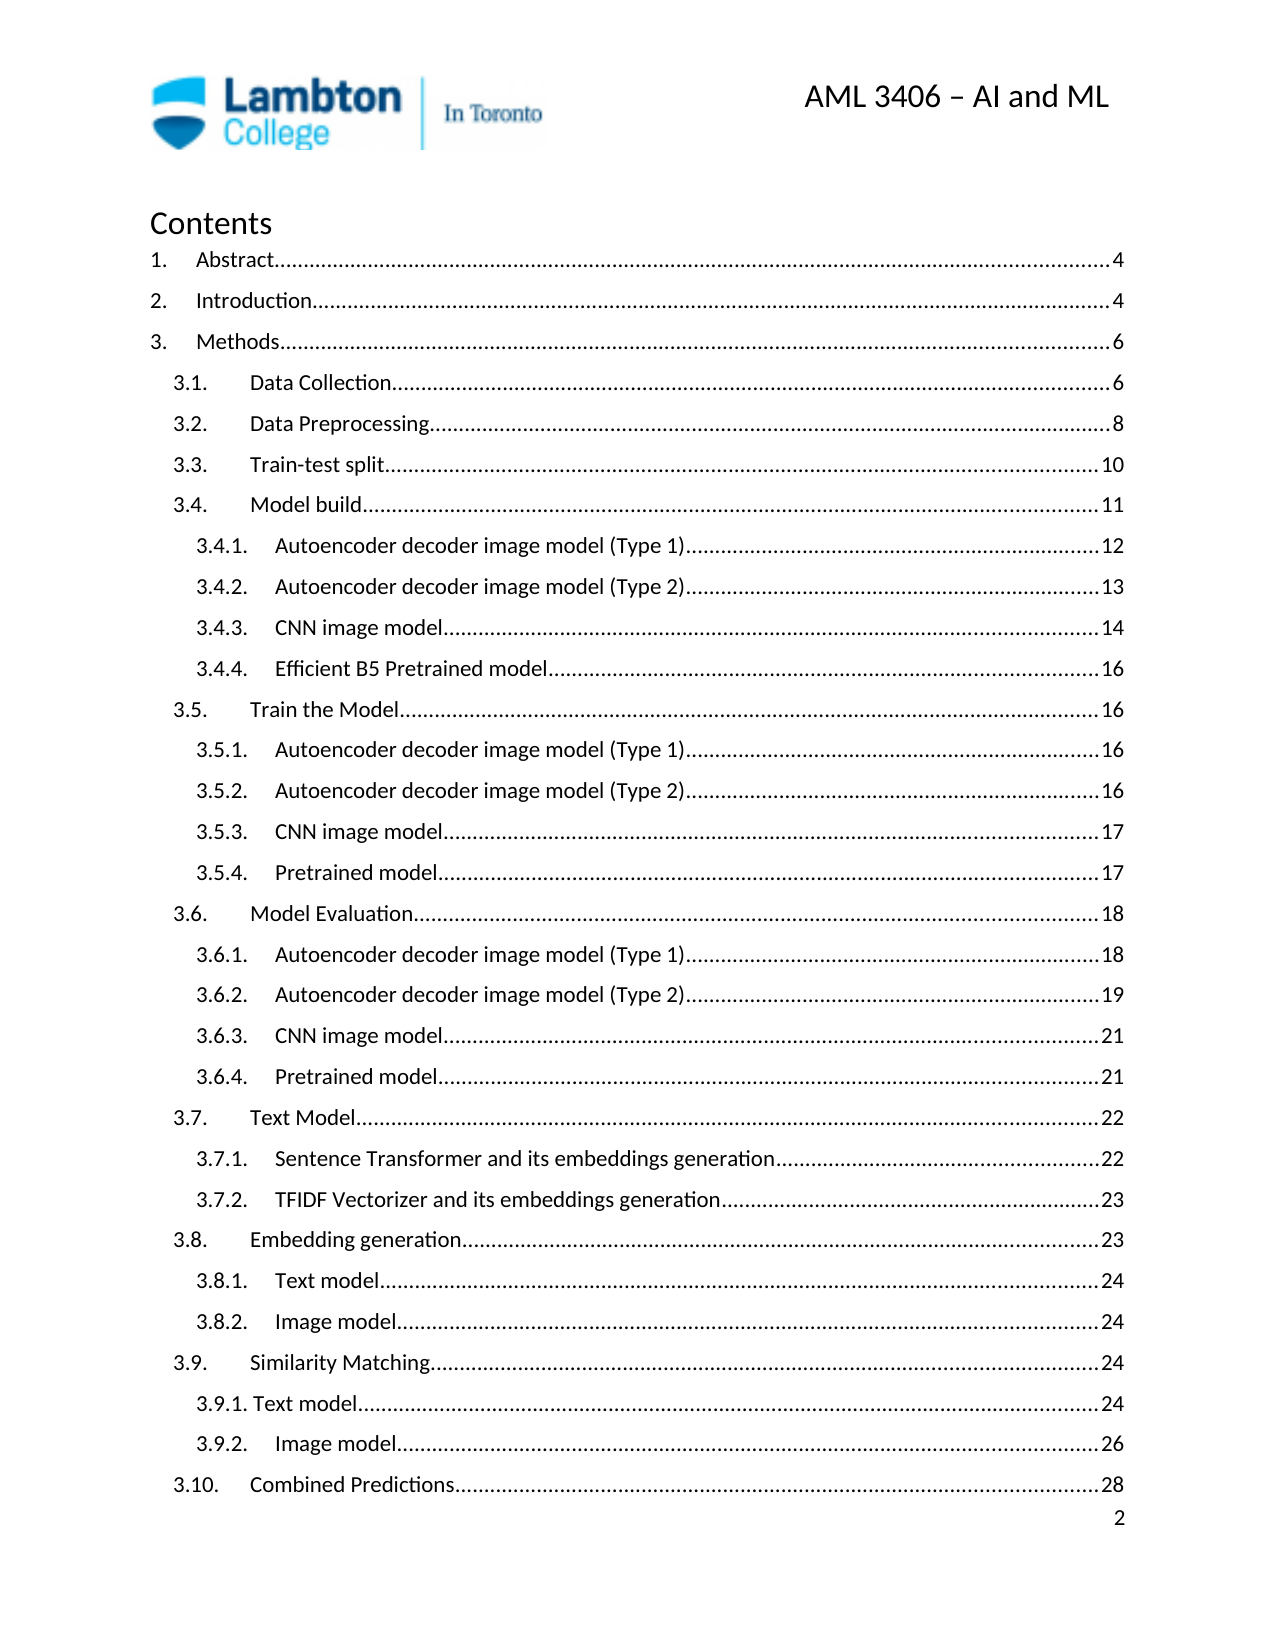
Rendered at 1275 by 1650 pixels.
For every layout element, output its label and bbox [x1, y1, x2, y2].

picture [150, 75, 547, 150]
